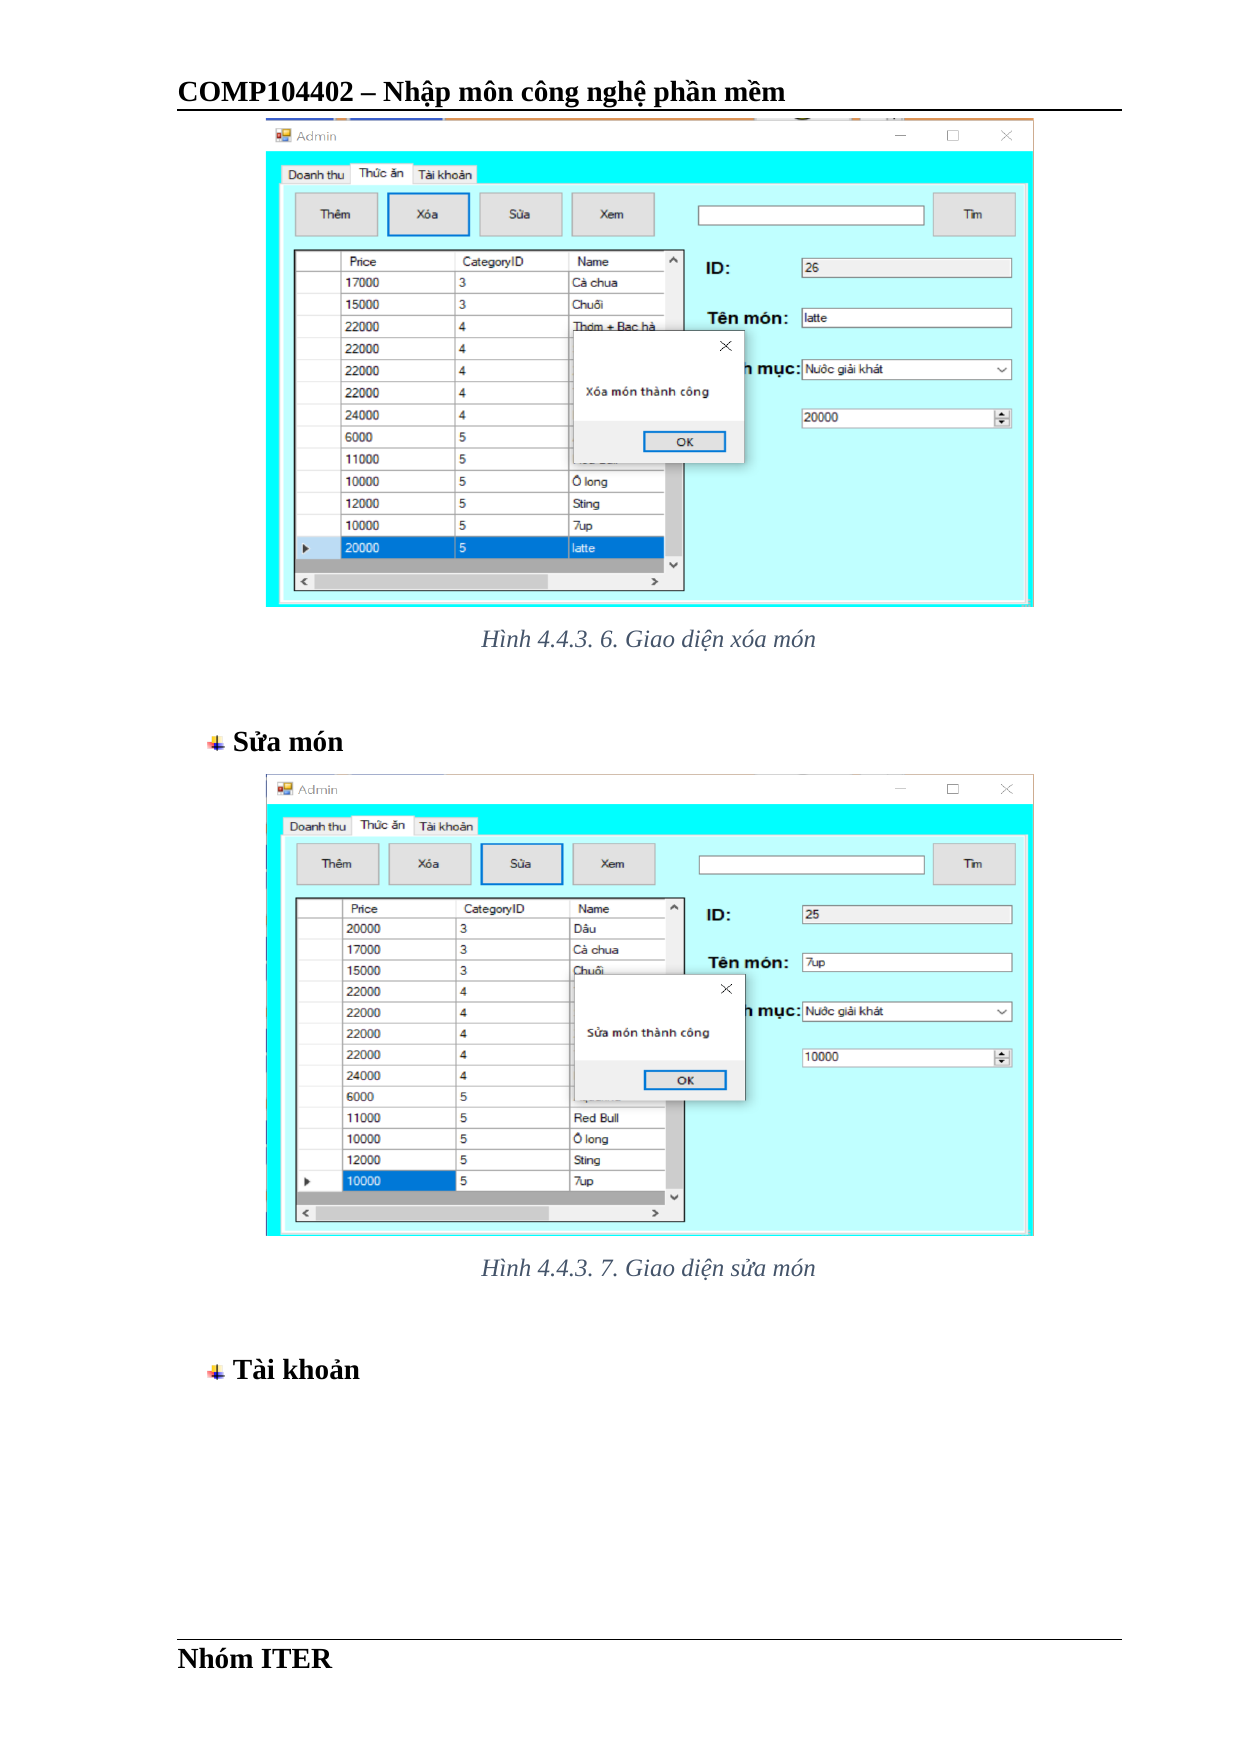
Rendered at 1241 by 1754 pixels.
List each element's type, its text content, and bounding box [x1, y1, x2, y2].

text Tài khoản [207, 1352, 1122, 1386]
text Hình 4.4.3. 6. Giao diện xóa món [177, 624, 1122, 653]
text Sửa món [207, 724, 1122, 757]
text Hình 4.4.3. 7. Giao diện sửa món [177, 1253, 1122, 1281]
picture [265, 774, 1034, 1236]
picture [265, 118, 1034, 607]
picture [207, 1363, 225, 1380]
picture [207, 734, 225, 751]
